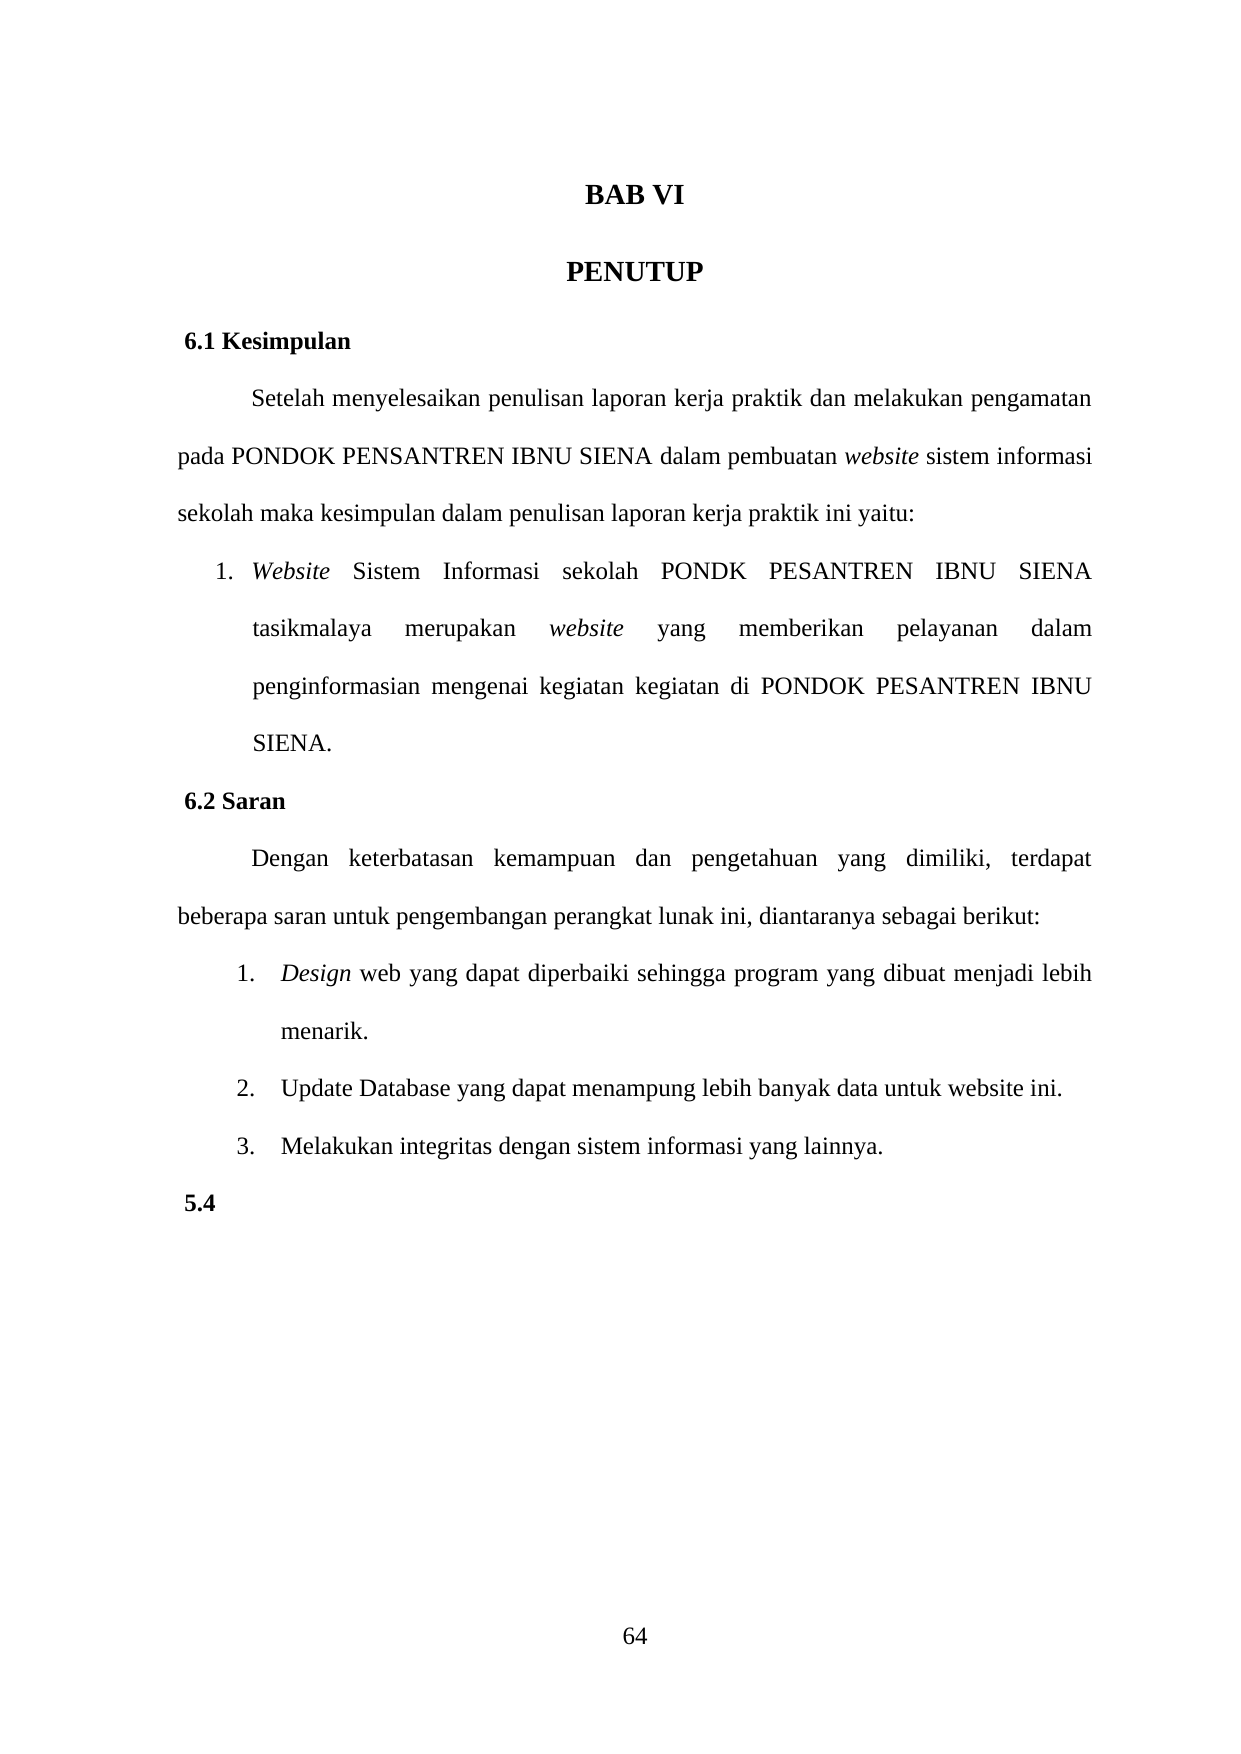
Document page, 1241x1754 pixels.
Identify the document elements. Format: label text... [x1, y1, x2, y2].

list Melakukan integritas dengan sistem informasi yang lainnya. [236, 1131, 1092, 1159]
text Dengan keterbatasan kemampuan dan pengetahuan yang dimiliki, terdapat beberapa saran untuk pengembangan perangkat lunak ini, diantaranya sebagai berikut: [177, 843, 1092, 929]
subtitle Saran [184, 786, 1092, 814]
list Website Sistem Informasi sekolah PONDK PESANTREN IBNU SIENA tasikmalaya merupakan website yang memberikan pelayanan dalam penginformasian mengenai kegiatan kegiatan di PONDOK PESANTREN IBNU SIENA. [215, 556, 1092, 757]
subtitle BAB VI PENUTUP [177, 177, 1092, 288]
list Update Database yang dapat menampung lebih banyak data untuk website ini. [236, 1073, 1092, 1102]
text Setelah menyelesaikan penulisan laporan kerja praktik dan melakukan pengamatan pada PONDOK PENSANTREN IBNU SIENA dalam pembuatan website sistem informasi sekolah maka kesimpulan dalam penulisan laporan kerja praktik ini yaitu: [177, 383, 1092, 527]
subtitle Kesimpulan [184, 326, 1092, 354]
list Design web yang dapat diperbaiki sehingga program yang dibuat menjadi lebih menarik. [236, 958, 1092, 1044]
